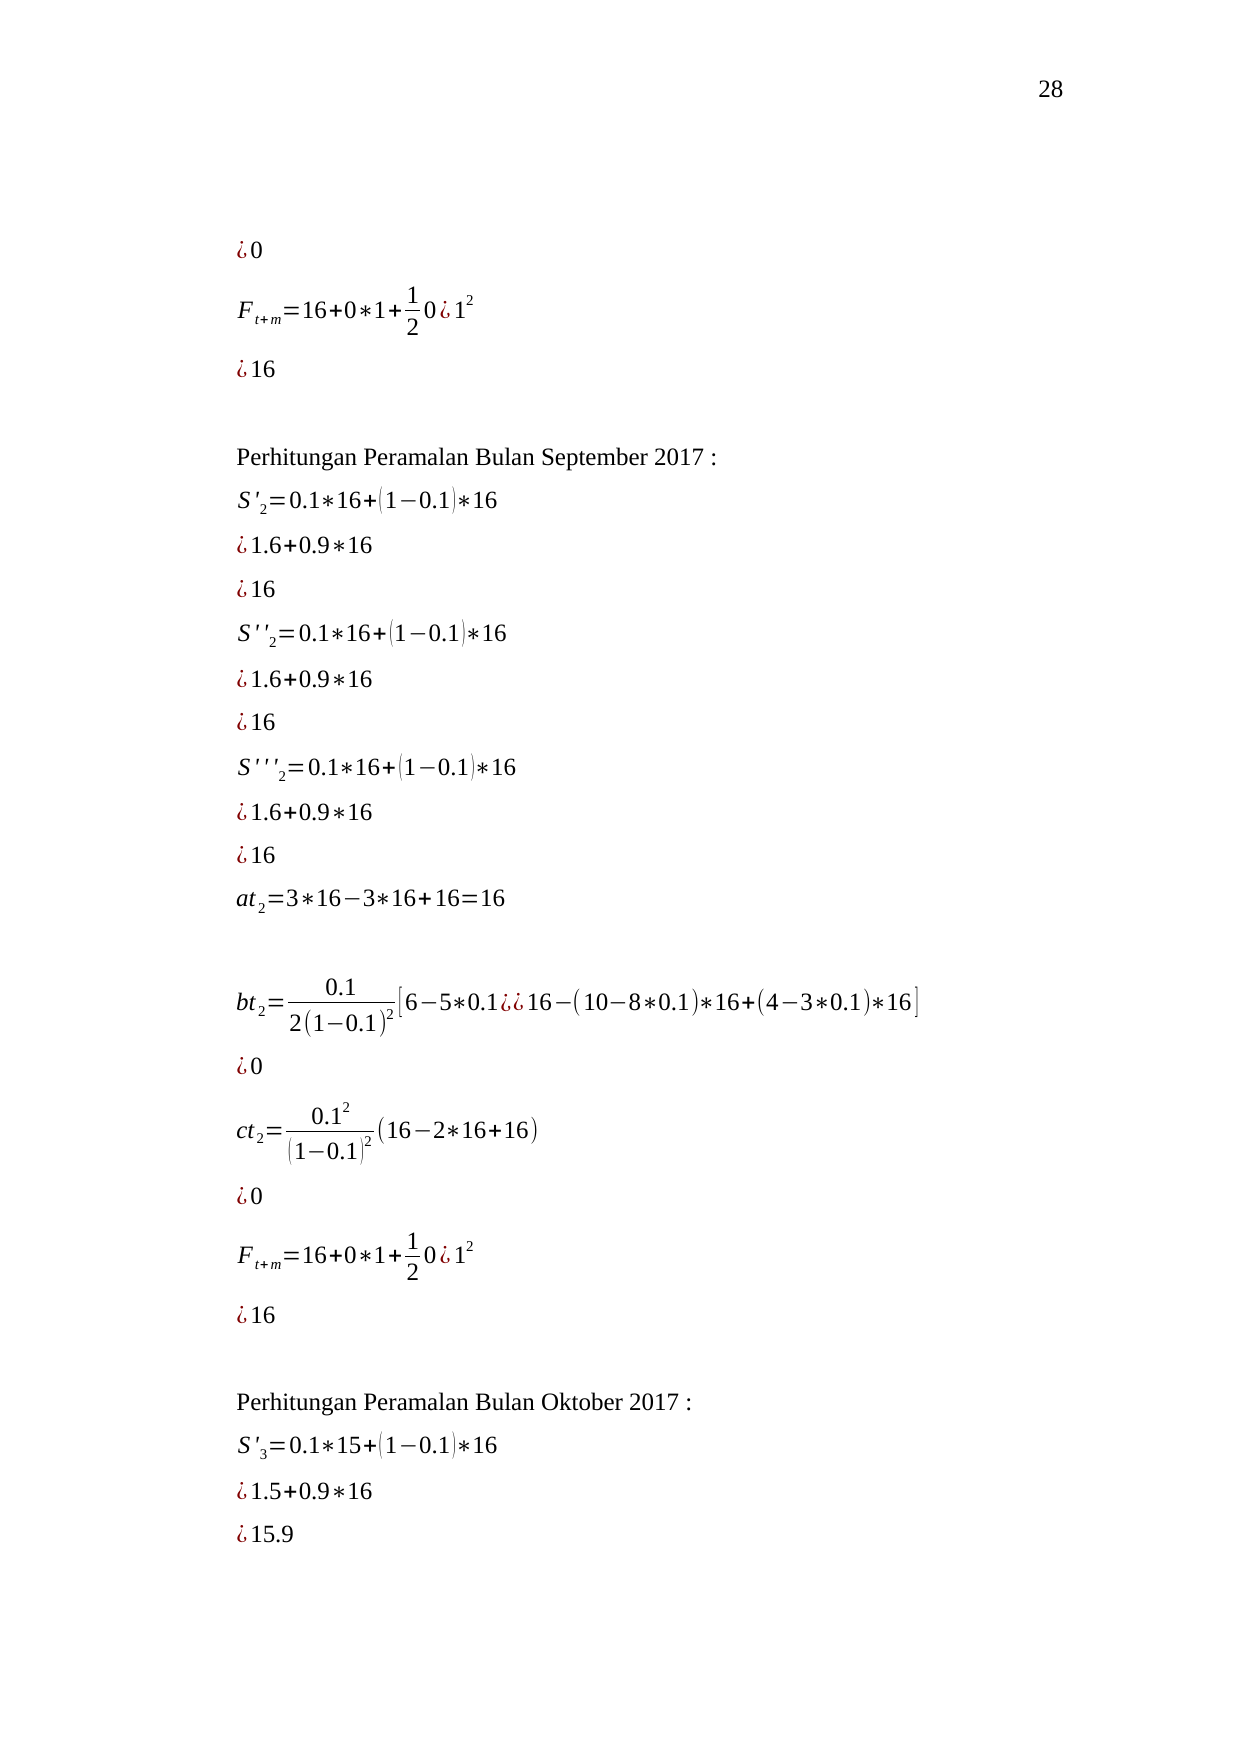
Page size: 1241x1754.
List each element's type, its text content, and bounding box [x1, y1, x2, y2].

text Perhitungan Peramalan Bulan Oktober 2017 : [236, 1387, 1063, 1416]
text Perhitungan Peramalan Bulan September 2017 : [236, 442, 1063, 470]
